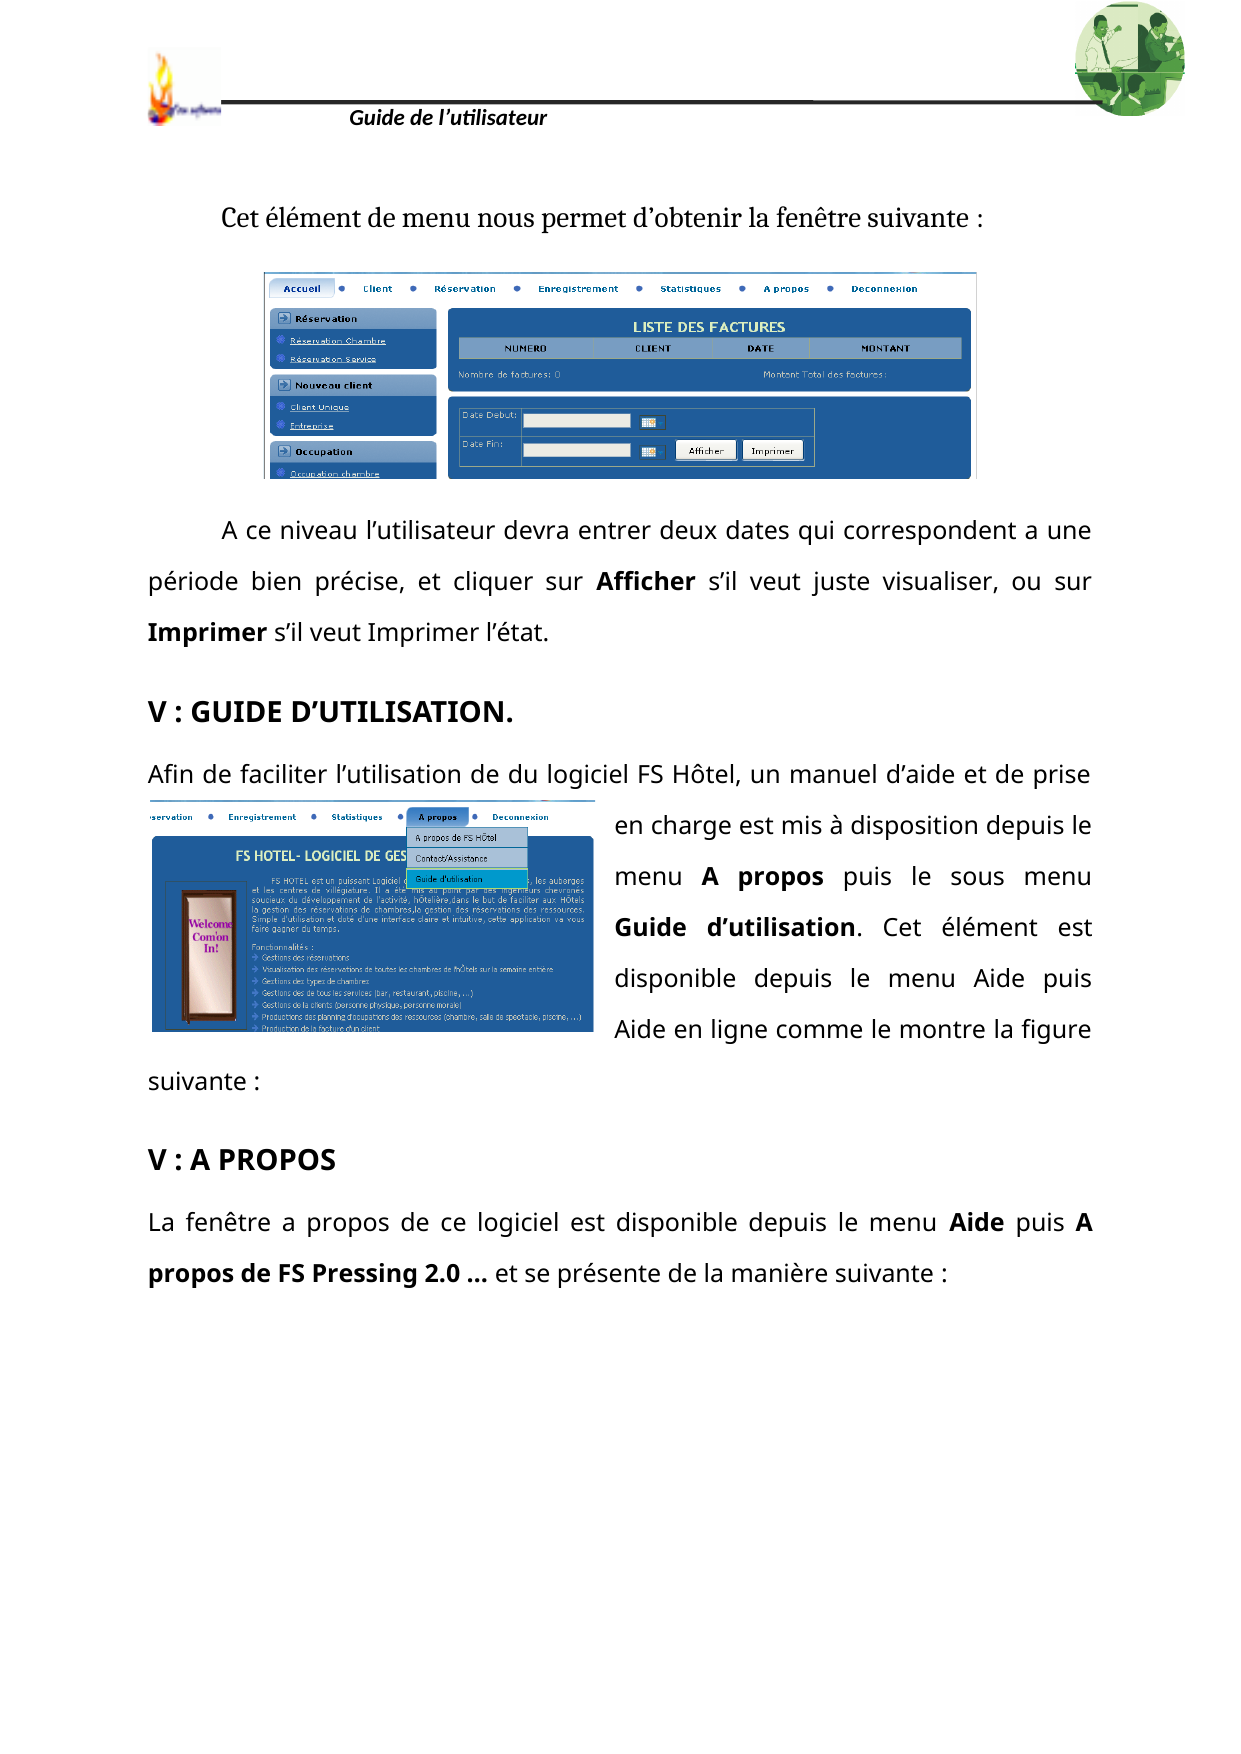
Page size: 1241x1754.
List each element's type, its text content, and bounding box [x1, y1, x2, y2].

picture [147, 47, 222, 126]
picture [263, 272, 977, 479]
text La fenêtre a propos de ce logiciel est disponible depuis le menu Aide puis A propos de FS Pressing 2.0 … et se présente de la manière suivante : [148, 1205, 1093, 1290]
picture [150, 800, 596, 1032]
text Cet élément de menu nous permet d’obtenir la fenêtre suivante : [148, 201, 1093, 234]
title V : A PROPOS [148, 1139, 1093, 1179]
text A ce niveau l’utilisateur devra entrer deux dates qui correspondent a une période bien précise, et cliquer sur Afficher s’il veut juste visualiser, ou sur Imprimer s’il veut Imprimer l’état. [148, 513, 1093, 649]
title V : GUIDE D’UTILISATION. [148, 691, 1093, 731]
